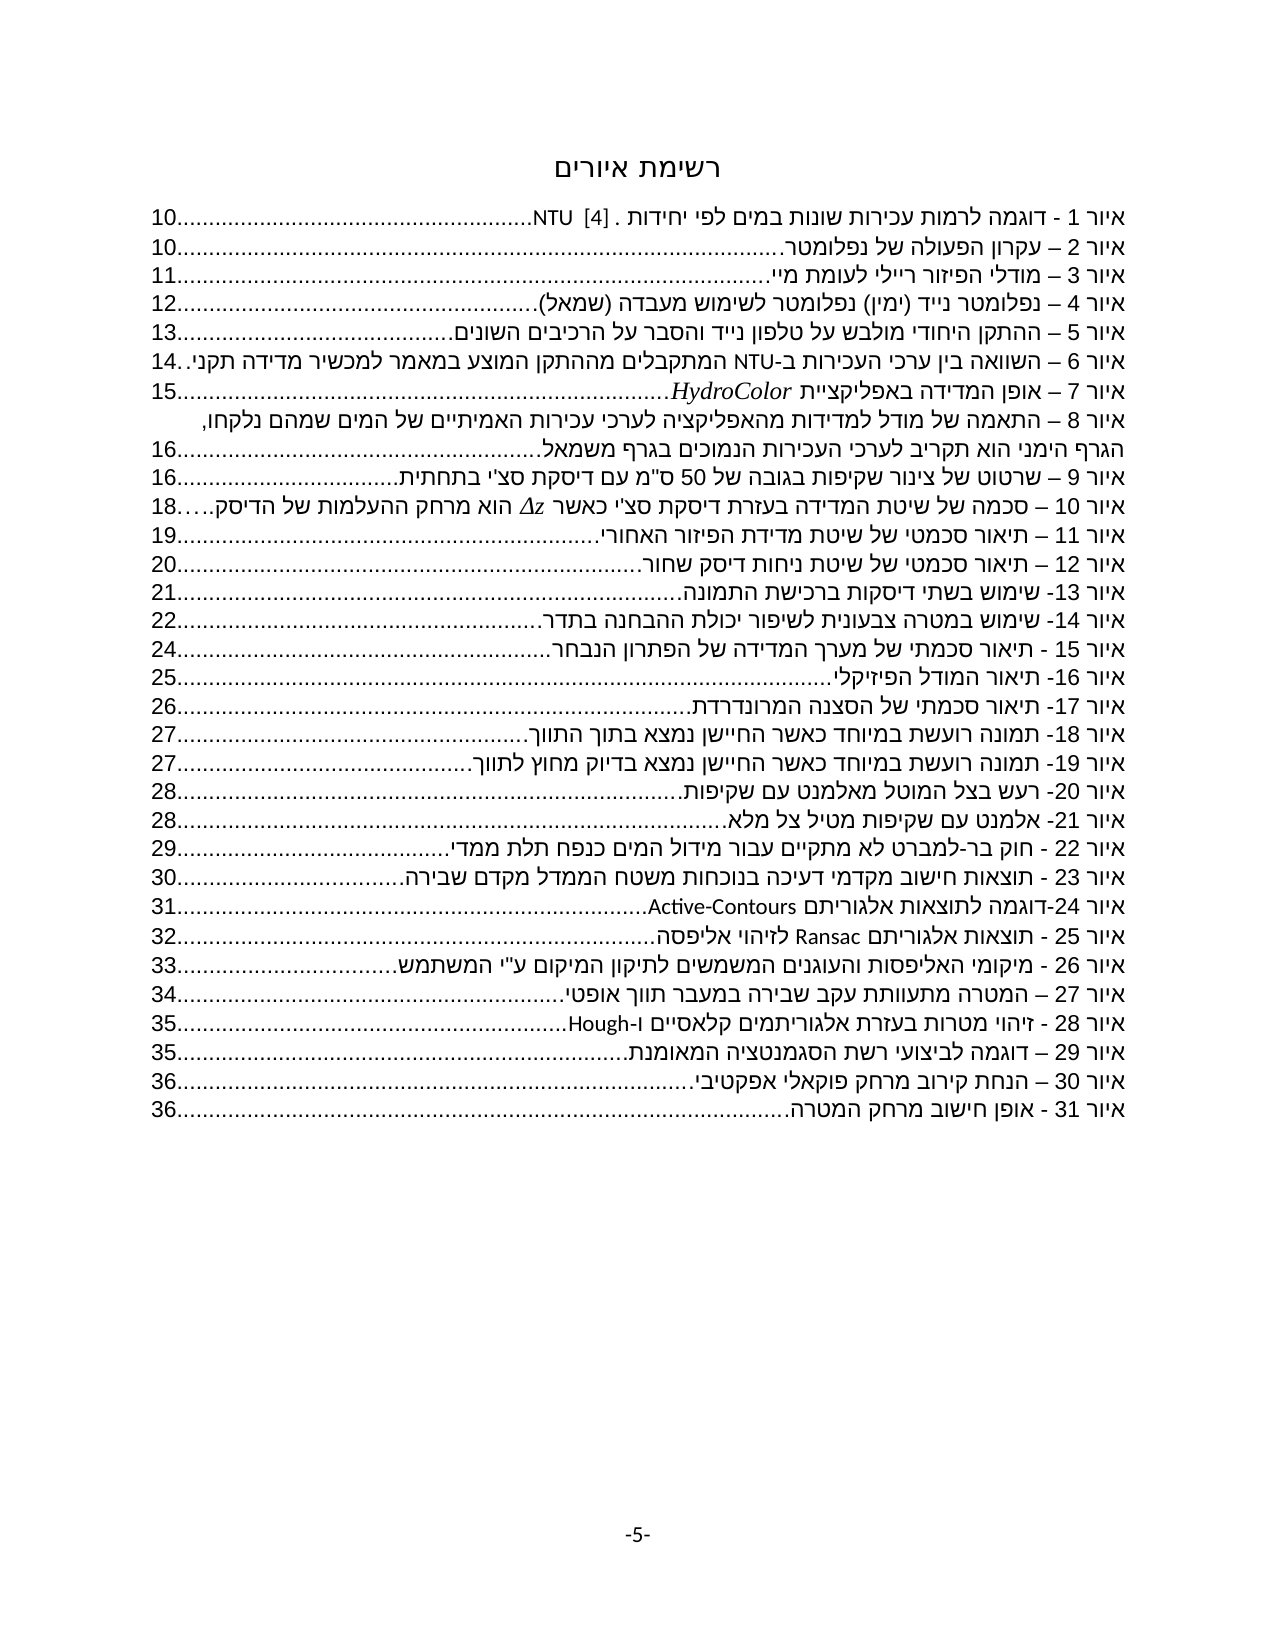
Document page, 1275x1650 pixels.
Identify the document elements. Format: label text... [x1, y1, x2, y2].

text איור 31 - אופן חישוב מרחק המטרה. 36 [150, 1096, 1125, 1123]
text איור 14- שימוש במטרה צבעונית לשיפור יכולת ההבחנה בתדר. 22 [150, 607, 1125, 634]
text איור 4 – נפלומטר נייד (ימין) נפלומטר לשימוש מעבדה (שמאל). 12 [150, 290, 1125, 317]
text איור 1 - דוגמה לרמות עכירות שונות במים לפי יחידות NTU ‎[4] . 10 [150, 203, 1125, 231]
text איור 17- תיאור סכמתי של הסצנה המרונדרדת. 26 [150, 693, 1125, 719]
text איור 11 – תיאור סכמטי של שיטת מדידת הפיזור האחורי. 19 [150, 522, 1125, 548]
text איור 30 – הנחת קירוב מרחק פוקאלי אפקטיבי. 36 [150, 1068, 1125, 1094]
text איור 16- תיאור המודל הפיזיקלי 25 [150, 664, 1125, 691]
text איור 6 – השוואה בין ערכי העכירות ב-NTU המתקבלים מההתקן המוצע במאמר למכשיר מדידה תקני. 14 [150, 347, 1125, 375]
text איור 19- תמונה רועשת במיוחד כאשר החיישן נמצא בדיוק מחוץ לתווך. 27 [150, 750, 1125, 776]
text איור 23 - תוצאות חישוב מקדמי דעיכה בנוכחות משטח הממדל מקדם שבירה. 30 [150, 863, 1125, 890]
text איור 18- תמונה רועשת במיוחד כאשר החיישן נמצא בתוך התווך. 27 [150, 721, 1125, 748]
text איור 21- אלמנט עם שקיפות מטיל צל מלא. 28 [150, 807, 1125, 833]
text איור 22 - חוק בר-למברט לא מתקיים עבור מידול המים כנפח תלת ממדי. 29 [150, 835, 1125, 861]
text איור 20- רעש בצל המוטל מאלמנט עם שקיפות. 28 [150, 778, 1125, 804]
text איור 24-דוגמה לתוצאות אלגוריתם Active-Contours 31 [150, 892, 1125, 920]
text רשימת איורים [150, 150, 1125, 184]
text איור 8 – התאמה של מודל למדידות מהאפליקציה לערכי עכירות האמיתיים של המים שמהם נלקחו, הגרף הימני הוא תקריב לערכי העכירות הנמוכים בגרף משמאל. 16 [150, 407, 1125, 462]
text איור 10 – סכמה של שיטת המדידה בעזרת דיסקת סצ'י כאשר הוא מרחק ההעלמות של הדיסק. 18 [150, 492, 1125, 520]
text איור 26 - מיקומי האליפסות והעוגנים המשמשים לתיקון המיקום ע"י המשתמש. 33 [150, 952, 1125, 979]
text איור 9 – שרטוט של צינור שקיפות בגובה של 50 ס"מ עם דיסקת סצ'י בתחתית. 16 [150, 464, 1125, 490]
text איור 5 – ההתקן היחודי מולבש על טלפון נייד והסבר על הרכיבים השונים. 13 [150, 319, 1125, 345]
text איור 3 – מודלי הפיזור ריילי לעומת מיי. 11 [150, 262, 1125, 288]
text איור 29 – דוגמה לביצועי רשת הסגמנטציה המאומנת. 35 [150, 1039, 1125, 1066]
text איור 25 - תוצאות אלגוריתם Ransac לזיהוי אליפסה 32 [150, 922, 1125, 950]
text איור 13- שימוש בשתי דיסקות ברכישת התמונה. 21 [150, 579, 1125, 605]
text איור 28 - זיהוי מטרות בעזרת אלגוריתמים קלאסיים ו-Hough 35 [150, 1009, 1125, 1037]
text איור 7 – אופן המדידה באפליקציית . 15 [150, 377, 1125, 405]
text איור 2 – עקרון הפעולה של נפלומטר. 10 [150, 233, 1125, 260]
text איור 27 – המטרה מתעוותת עקב שבירה במעבר תווך אופטי. 34 [150, 981, 1125, 1007]
text איור 12 – תיאור סכמטי של שיטת ניחות דיסק שחור. 20 [150, 551, 1125, 577]
text איור 15 - תיאור סכמתי של מערך המדידה של הפתרון הנבחר 24 [150, 636, 1125, 662]
